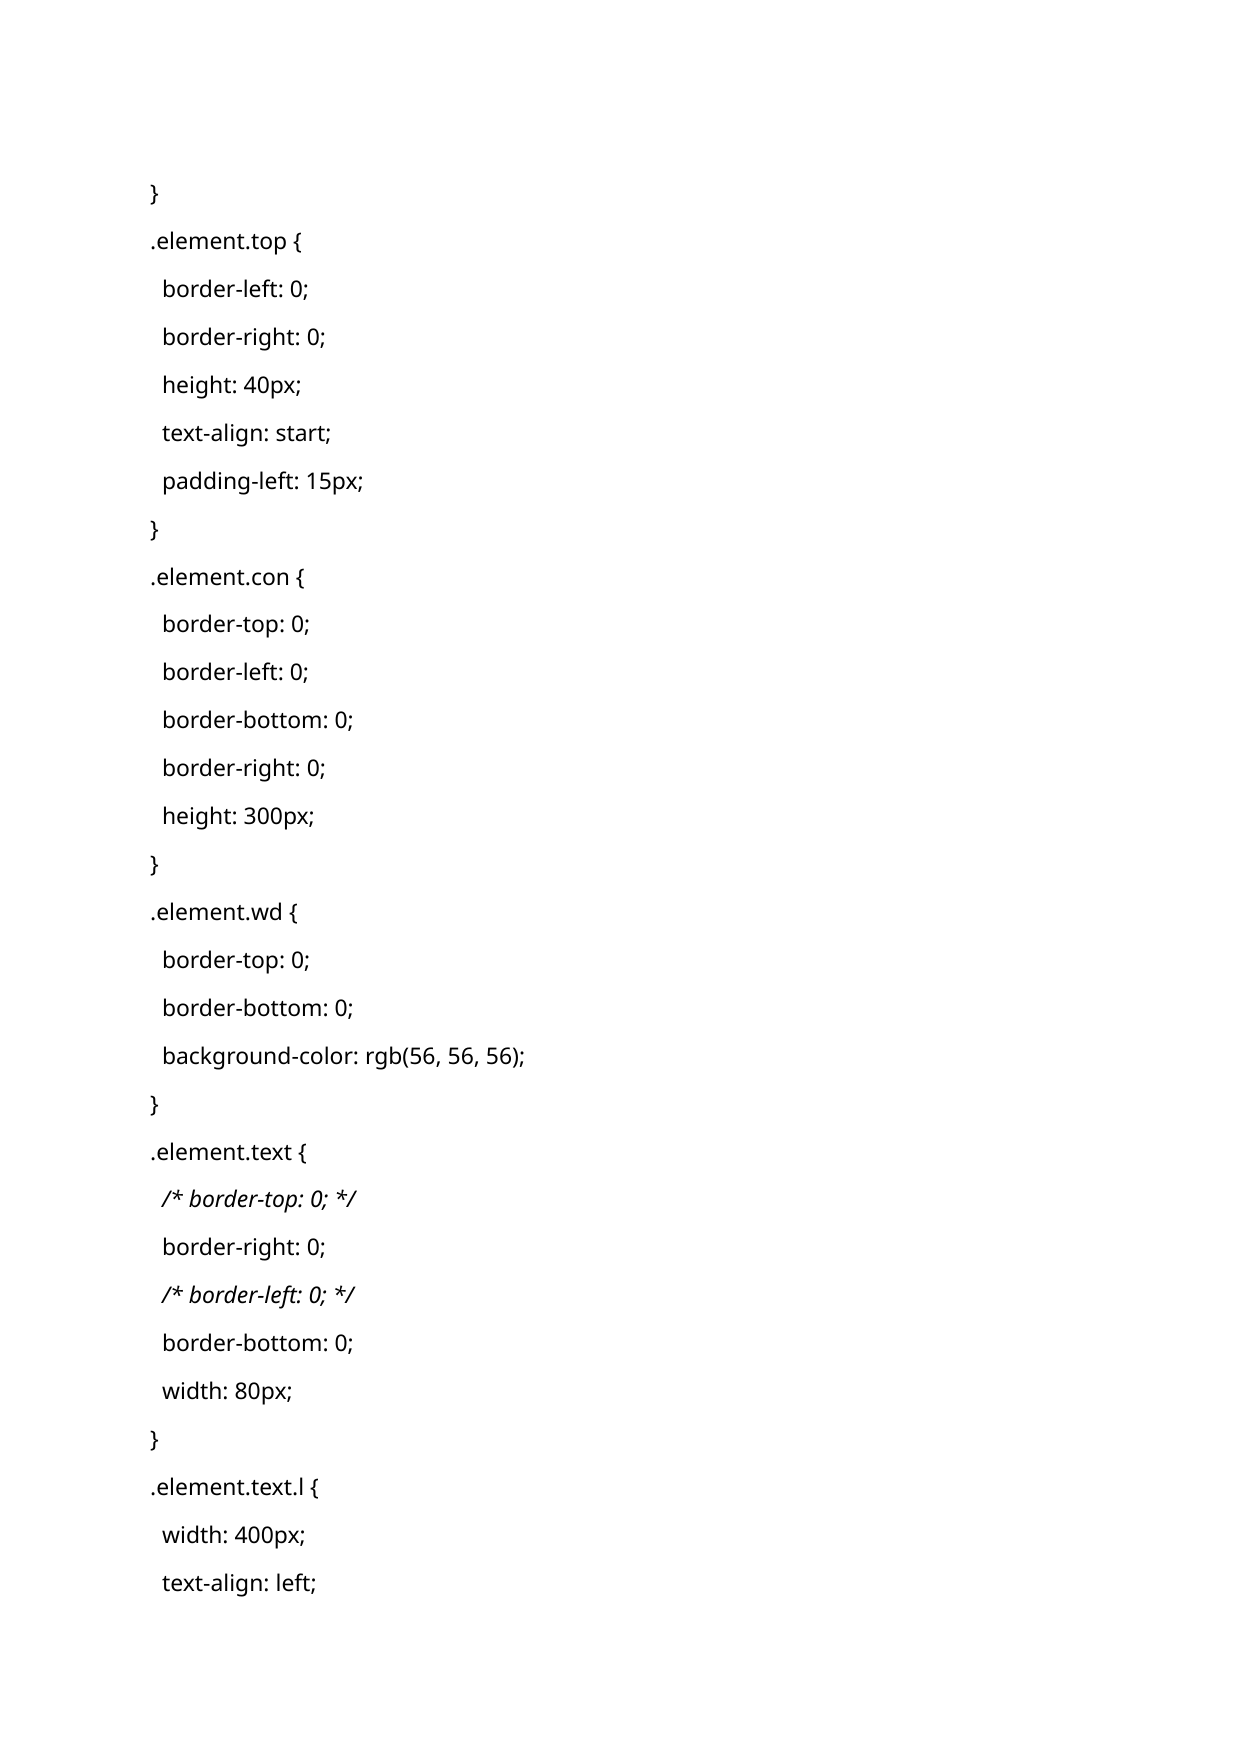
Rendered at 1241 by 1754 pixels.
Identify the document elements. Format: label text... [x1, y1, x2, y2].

text border-left: 0; [150, 656, 1090, 688]
text } [150, 177, 1090, 208]
text .element.wd { [150, 896, 1090, 927]
text height: 300px; [150, 800, 1090, 831]
text width: 400px; [150, 1519, 1090, 1550]
text height: 40px; [150, 369, 1090, 400]
text .element.con { [150, 561, 1090, 592]
text border-bottom: 0; [150, 992, 1090, 1023]
text border-left: 0; [150, 273, 1090, 304]
text background-color: rgb(56, 56, 56); [150, 1040, 1090, 1071]
text } [150, 1088, 1090, 1119]
text } [150, 513, 1090, 544]
text /* border-top: 0; */ [150, 1183, 1090, 1215]
text border-right: 0; [150, 1231, 1090, 1263]
text padding-left: 15px; [150, 465, 1090, 496]
text .element.text { [150, 1136, 1090, 1167]
text border-right: 0; [150, 321, 1090, 352]
text .element.text.l { [150, 1471, 1090, 1502]
text width: 80px; [150, 1375, 1090, 1406]
text text-align: left; [150, 1567, 1090, 1598]
text .element.top { [150, 225, 1090, 256]
text } [150, 848, 1090, 879]
text text-align: start; [150, 417, 1090, 448]
text border-bottom: 0; [150, 1327, 1090, 1358]
text border-right: 0; [150, 752, 1090, 783]
text } [150, 1423, 1090, 1454]
text border-bottom: 0; [150, 704, 1090, 736]
text border-top: 0; [150, 608, 1090, 640]
text /* border-left: 0; */ [150, 1279, 1090, 1311]
text border-top: 0; [150, 944, 1090, 975]
